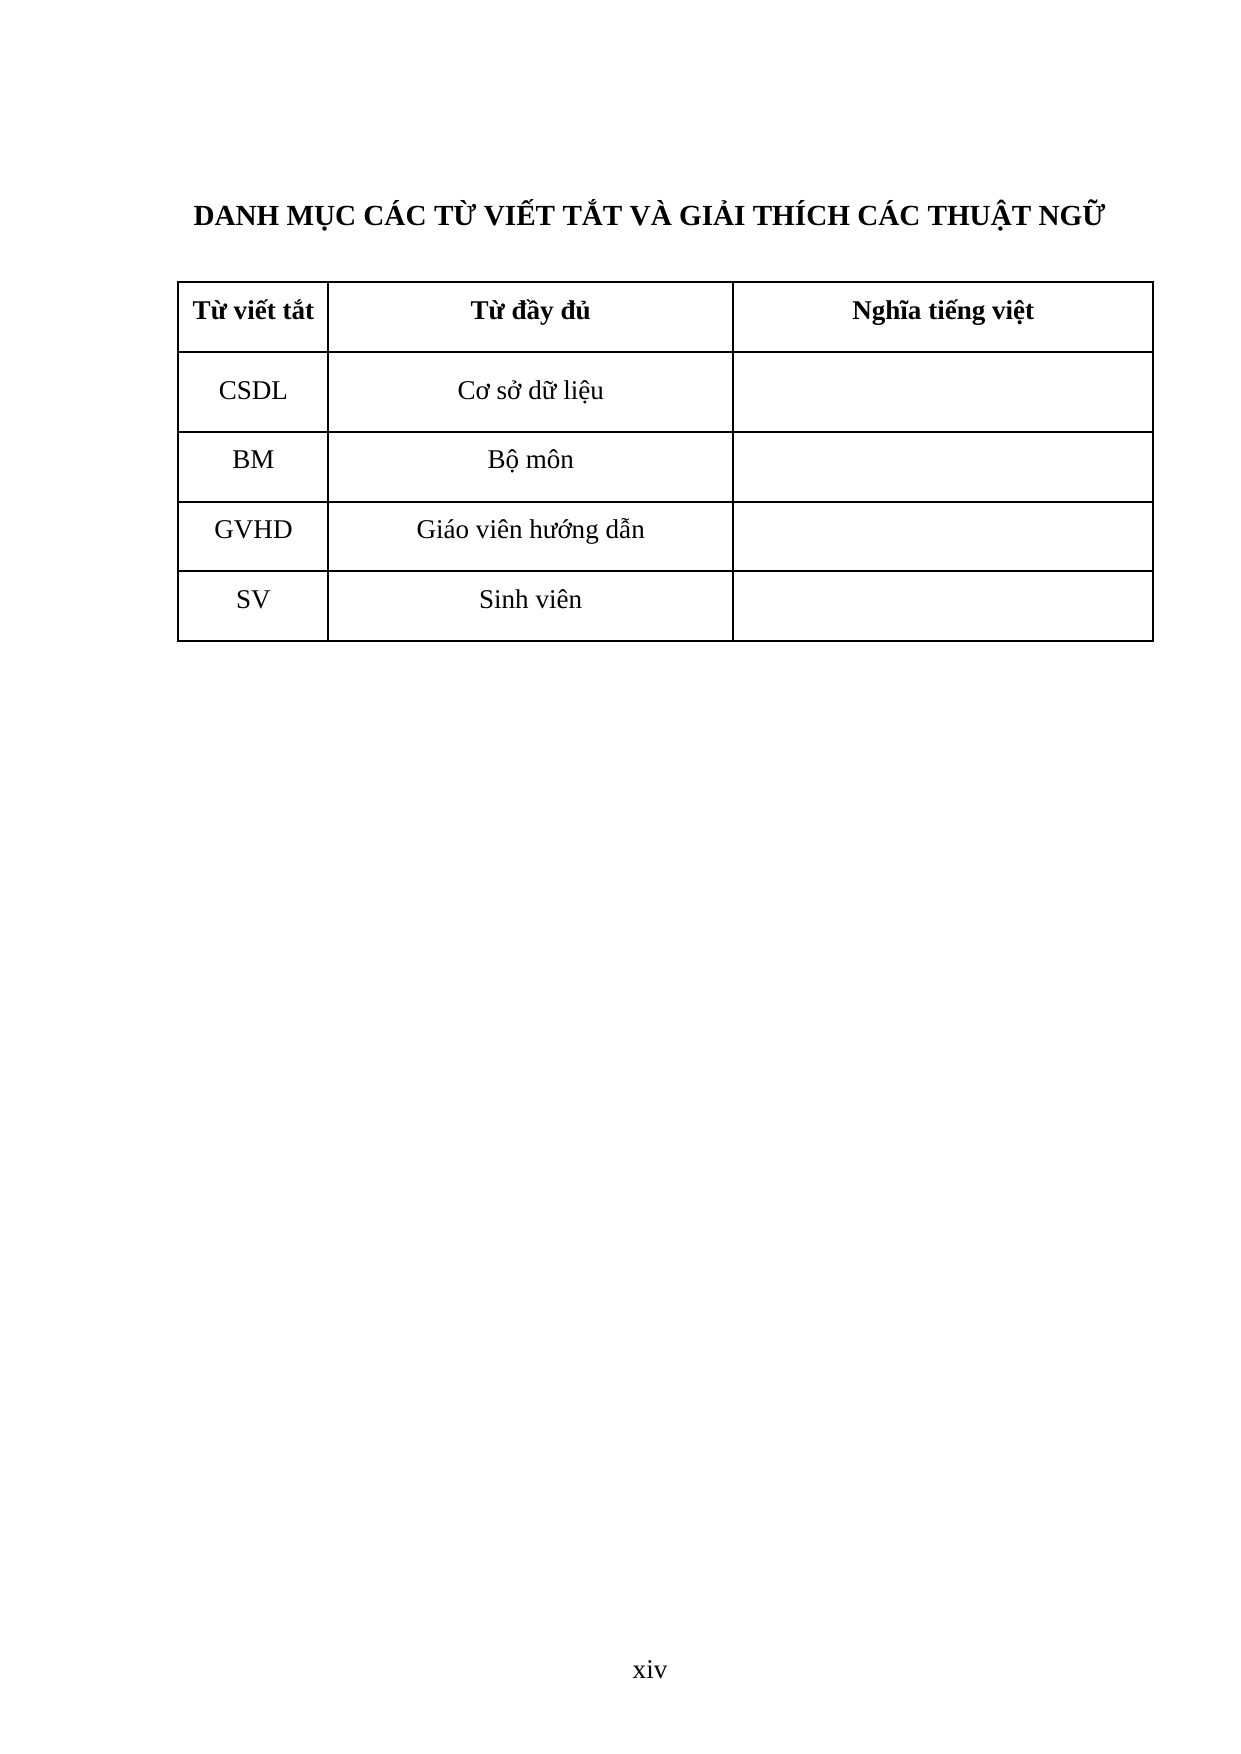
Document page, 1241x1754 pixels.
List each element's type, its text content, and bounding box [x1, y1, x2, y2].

table_cell BM [179, 433, 327, 501]
table_cell GVHD [179, 503, 327, 570]
table_header Từ đầy đủ [329, 283, 732, 351]
table_cell [734, 503, 1152, 570]
table_cell [734, 353, 1152, 431]
table_cell SV [179, 572, 327, 640]
table_cell Sinh viên [329, 572, 732, 640]
table_header Từ viết tắt [179, 283, 327, 351]
table_cell [734, 572, 1152, 640]
table_header Nghĩa tiếng việt [734, 283, 1152, 351]
table_cell Bộ môn [329, 433, 732, 501]
table_cell Cơ sở dữ liệu [329, 353, 732, 431]
table_cell CSDL [179, 353, 327, 431]
table_cell Giáo viên hướng dẫn [329, 503, 732, 570]
table_cell [734, 433, 1152, 501]
subtitle DANH MỤC CÁC TỪ VIẾT TẮT VÀ GIẢI THÍCH CÁC THUẬT NGỮ [177, 198, 1122, 231]
